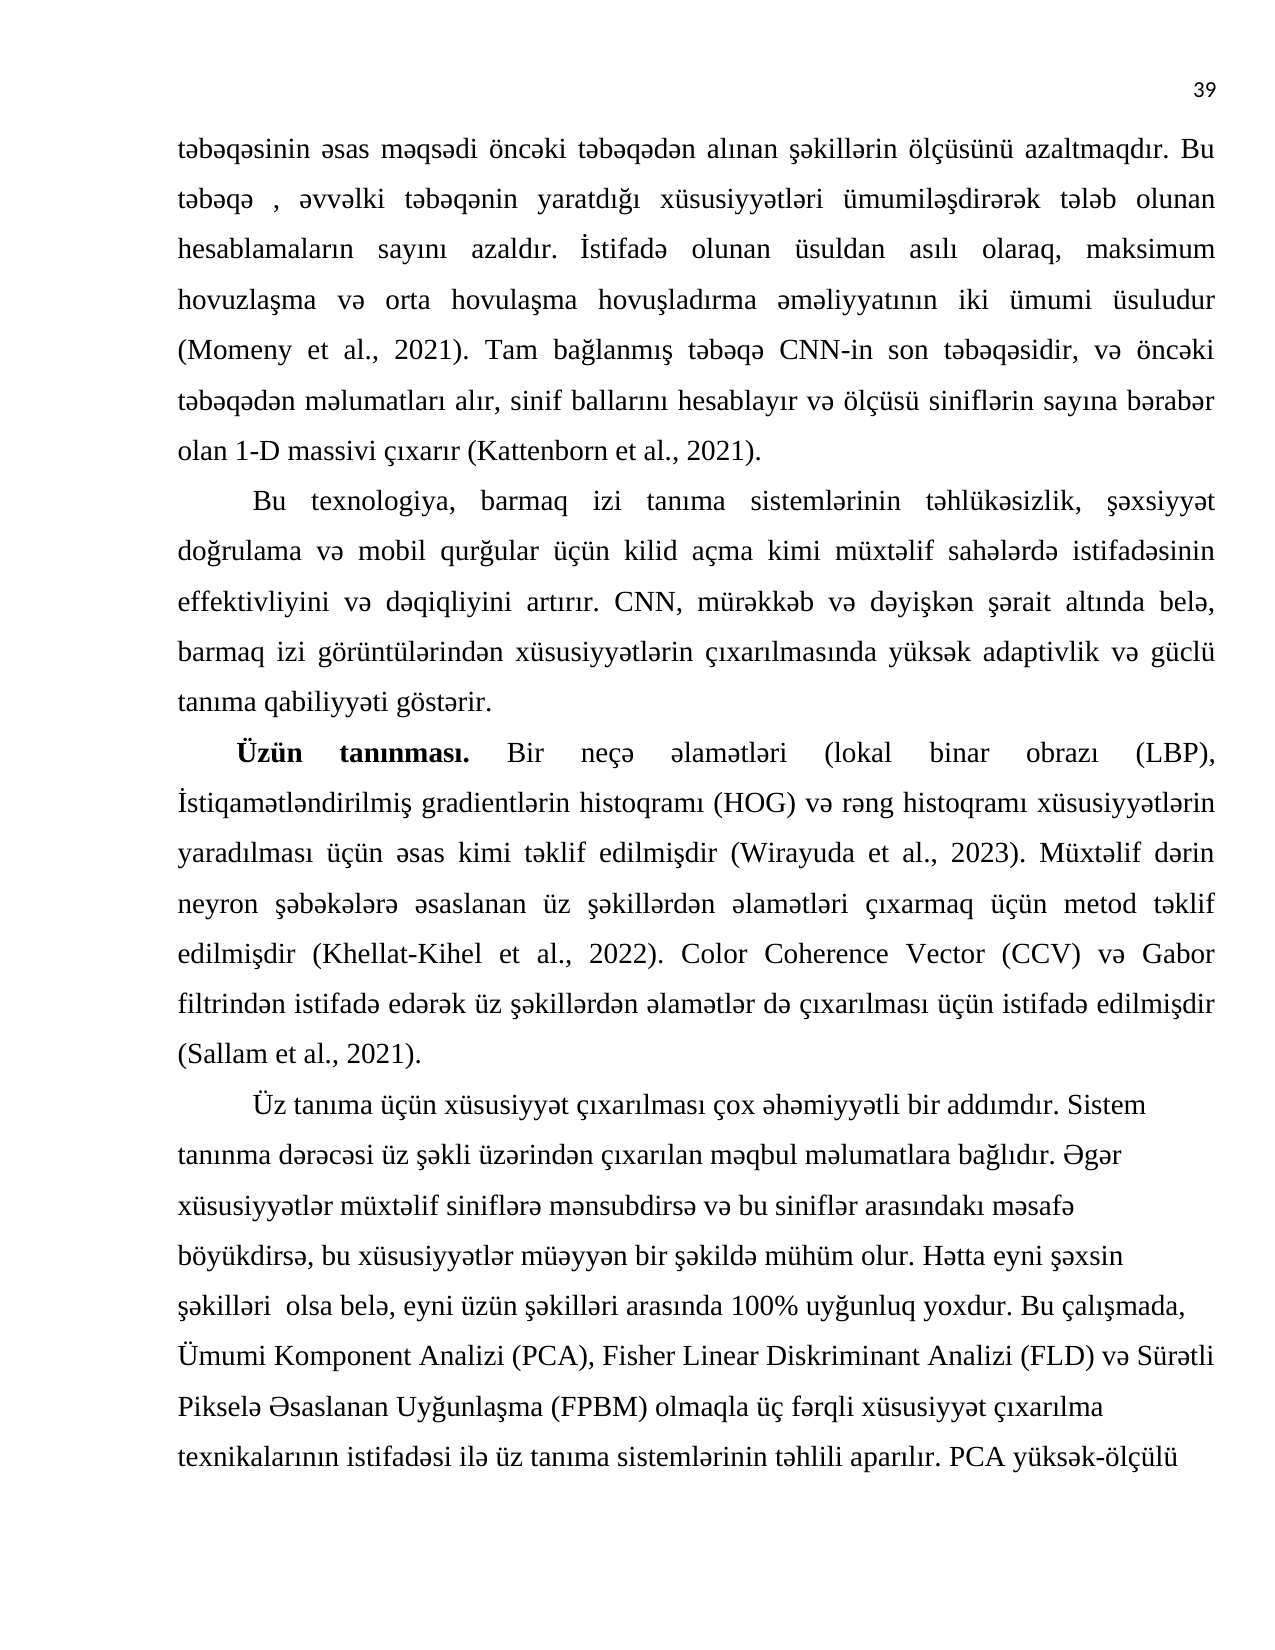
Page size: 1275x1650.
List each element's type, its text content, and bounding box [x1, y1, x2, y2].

text Üzün tanınması. Bir neçə əlamətləri (lokal binar obrazı (LBP), İstiqamətləndirilmiş gradientlərin histoqramı (HOG) və rəng histoqramı xüsusiyyətlərin yaradılması üçün əsas kimi təklif edilmişdir (Wirayuda et al., 2023). Müxtəlif dərin neyron şəbəkələrə əsaslanan üz şəkillərdən əlamətləri çıxarmaq üçün metod təklif edilmişdir (Khellat-Kihel et al., 2022). Color Coherence Vector (CCV) və Gabor filtrindən istifadə edərək üz şəkillərdən əlamətlər də çıxarılması üçün istifadə edilmişdir (Sallam et al., 2021). [177, 735, 1216, 1070]
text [177, 131, 1216, 466]
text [177, 1087, 1216, 1473]
text Bu texnologiya, barmaq izi tanıma sistemlərinin təhlükəsizlik, şəxsiyyət doğrulama və mobil qurğular üçün kilid açma kimi müxtəlif sahələrdə istifadəsinin effektivliyini və dəqiqliyini artırır. CNN, mürəkkəb və dəyişkən şərait altında belə, barmaq izi görüntülərindən xüsusiyyətlərin çıxarılmasında yüksək adaptivlik və güclü tanıma qabiliyyəti göstərir. [177, 483, 1216, 718]
